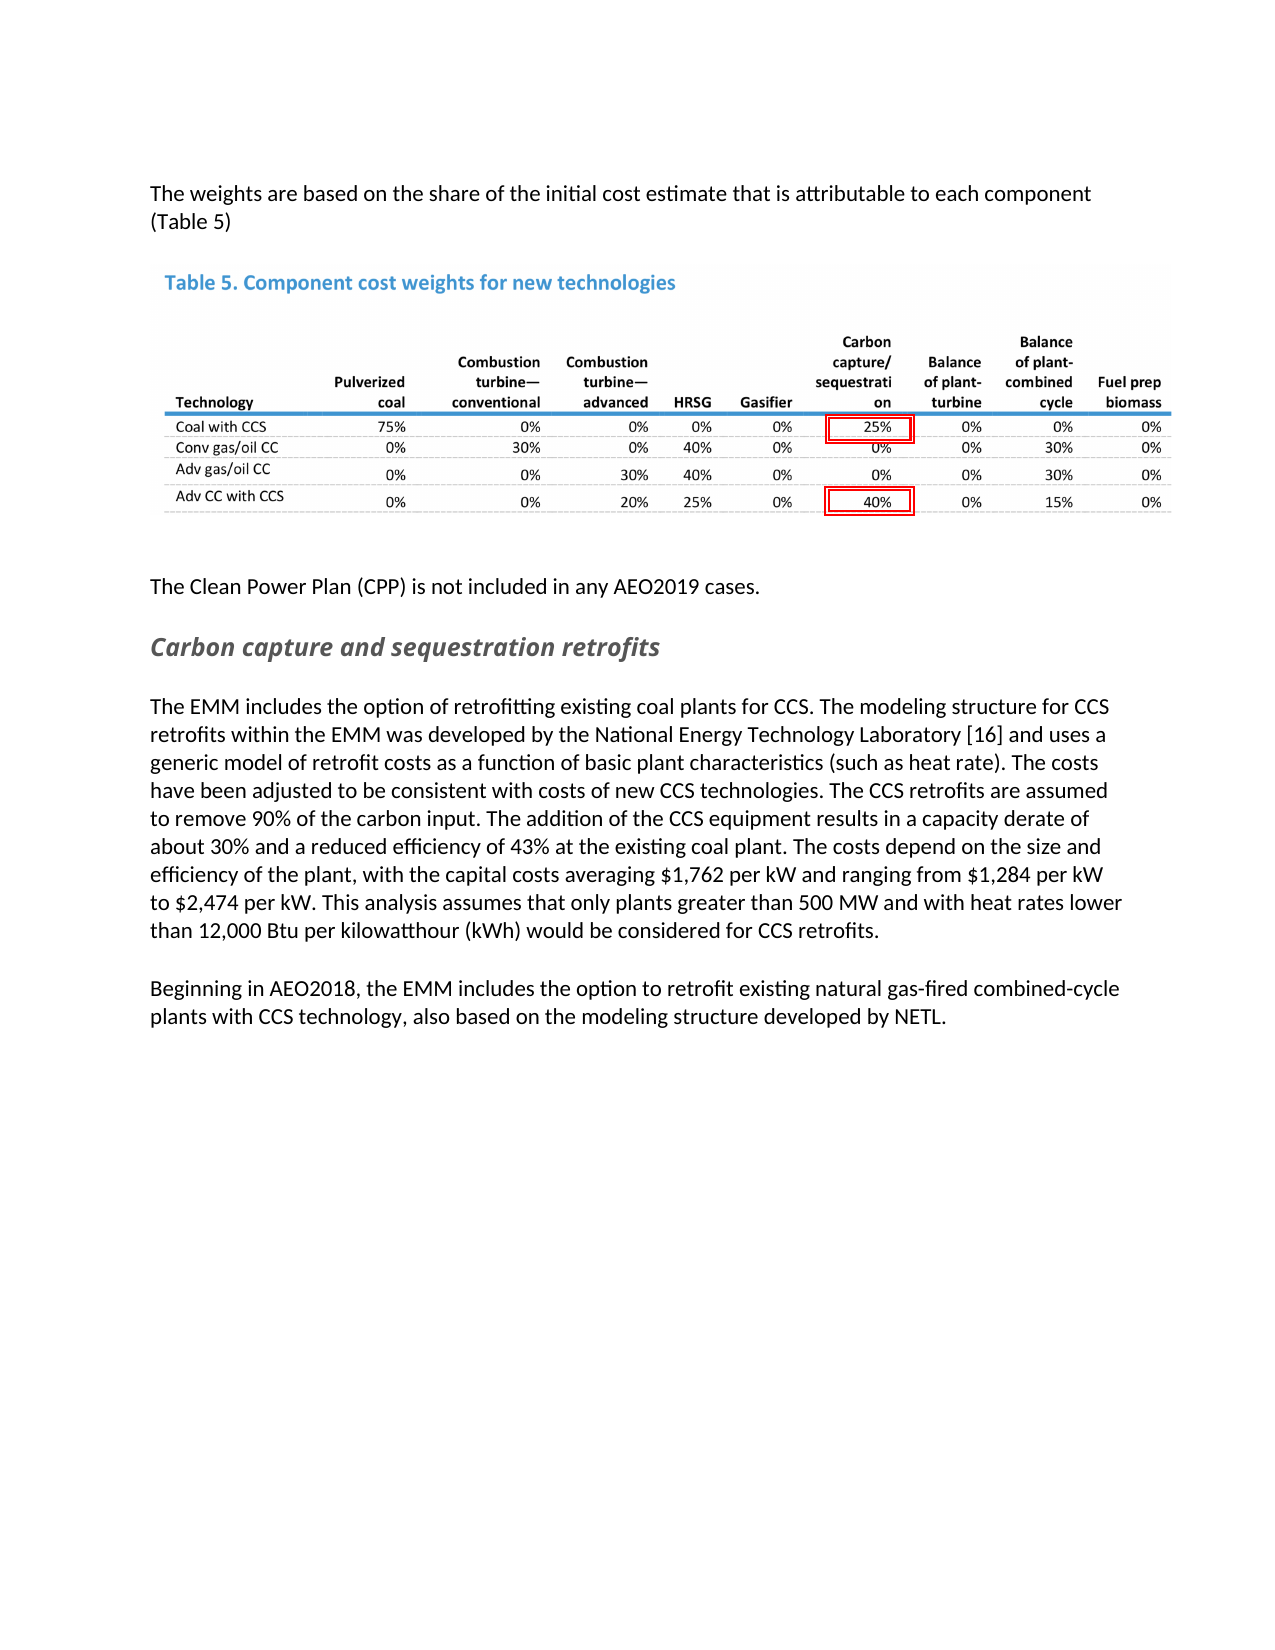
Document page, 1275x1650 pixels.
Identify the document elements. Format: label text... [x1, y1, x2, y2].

text Beginning in AEO2018, the EMM includes the option to retrofit existing natural gas-fired combined-cycle plants with CCS technology, also based on the modeling structure developed by NETL. [150, 974, 1125, 1030]
text Carbon capture and sequestration retrofits [150, 629, 1125, 663]
picture [826, 488, 913, 514]
text The weights are based on the share of the initial cost estimate that is attributable to each component (Table 5) [150, 179, 1125, 235]
text The EMM includes the option of retrofitting existing coal plants for CCS. The modeling structure for CCS retrofits within the EMM was developed by the National Energy Technology Laboratory [16] and uses a generic model of retrofit costs as a function of basic plant characteristics (such as heat rate). The costs have been adjusted to be consistent with costs of new CCS technologies. The CCS retrofits are assumed to remove 90% of the carbon input. The addition of the CCS equipment results in a capacity derate of about 30% and a reduced efficiency of 43% at the existing coal plant. The costs depend on the size and efficiency of the plant, with the capital costs averaging $1,762 per kW and ranging from $1,284 per kW to $2,474 per kW. This analysis assumes that only plants greater than 500 MW and with heat rates lower than 12,000 Btu per kilowatthour (kWh) would be considered for CCS retrofits. [150, 692, 1125, 944]
text The Clean Power Plan (CPP) is not included in any AEO2019 cases. [150, 572, 1125, 600]
picture [150, 264, 1172, 515]
